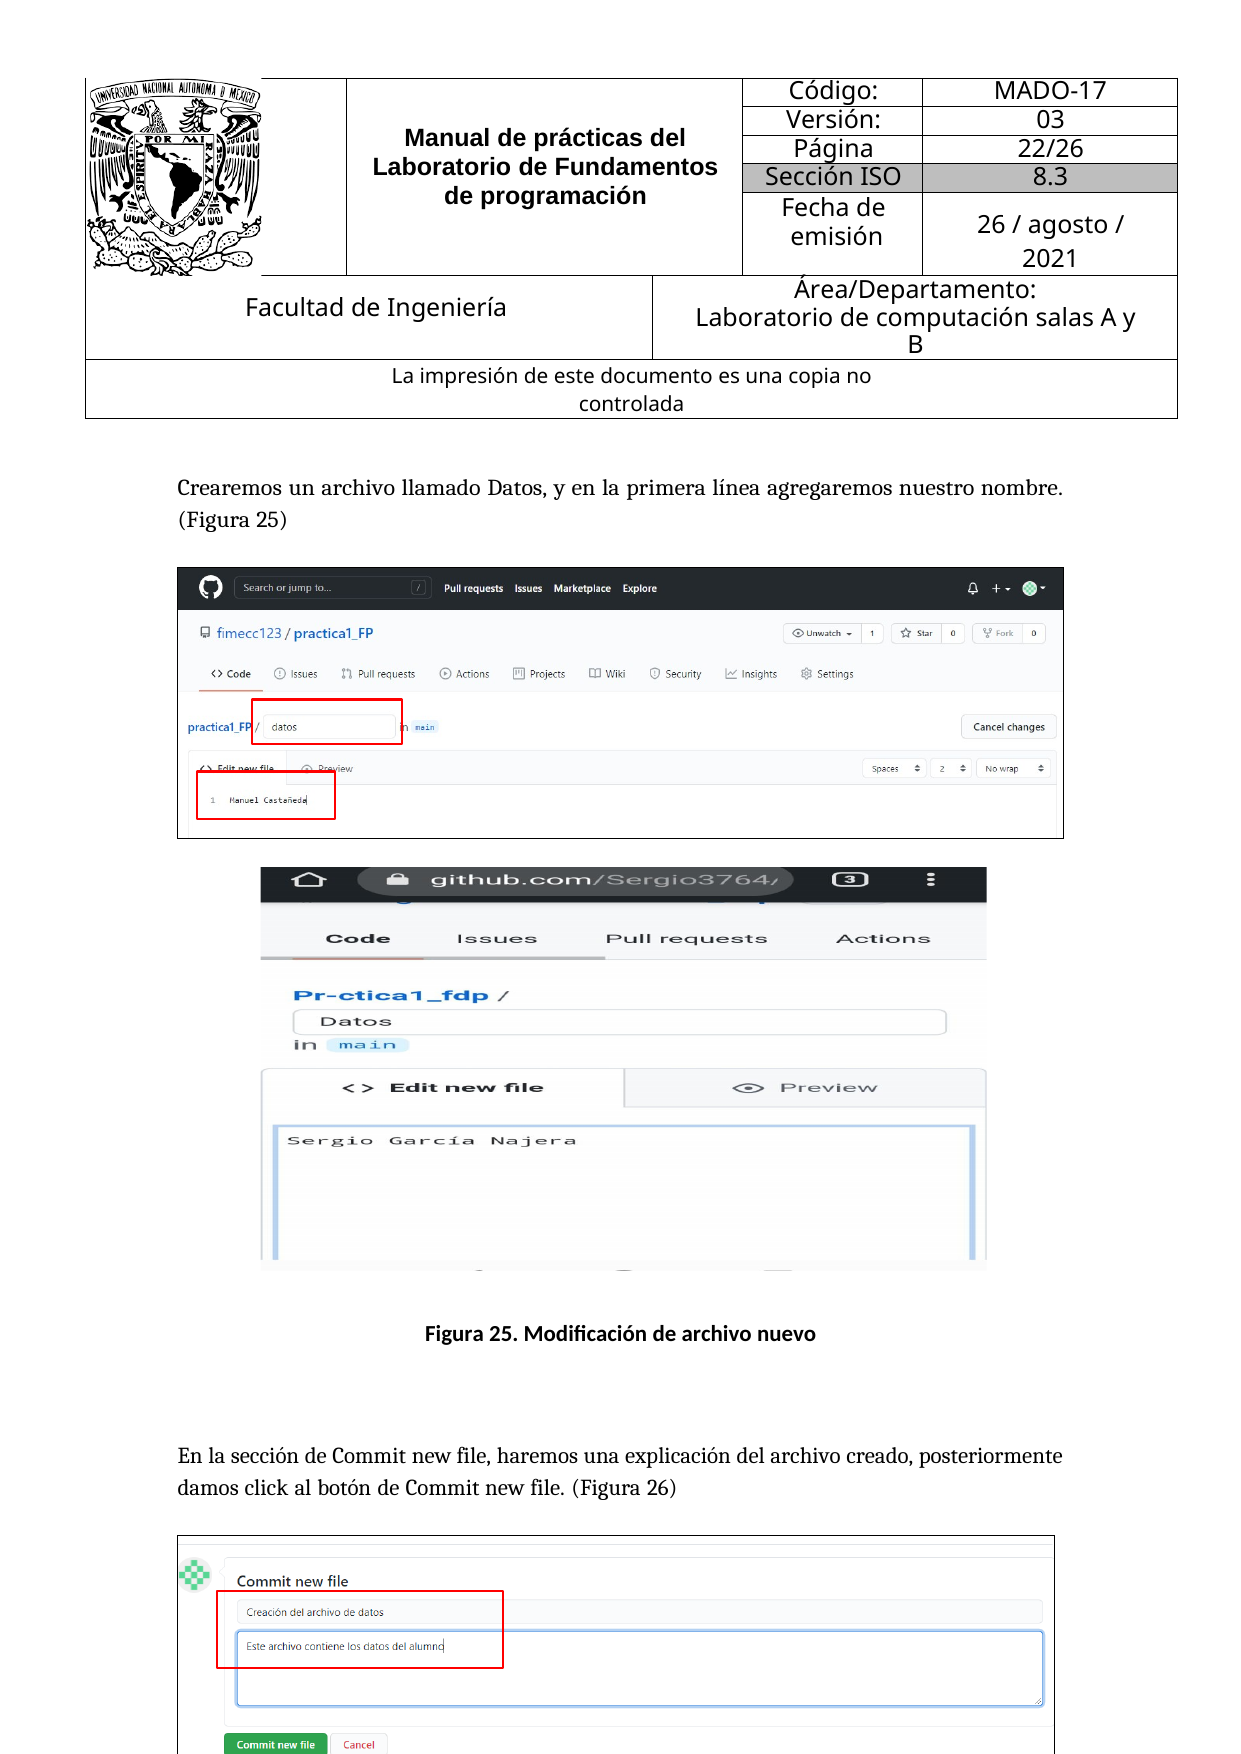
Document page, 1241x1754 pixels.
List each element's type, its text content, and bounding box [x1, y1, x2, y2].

table_cell La impresión de este documento es una copia no controlada [86, 360, 1177, 418]
subtitle Figura 25. Modificación de archivo nuevo [332, 1319, 908, 1347]
text Crearemos un archivo llamado Datos, y en la primera línea agregaremos nuestro nombre. (Figura 25) [177, 474, 1063, 533]
table_header MADO-17 [923, 79, 1177, 106]
table_cell 22/26 [923, 136, 1177, 163]
table_cell Facultad de Ingeniería [86, 276, 652, 359]
table_header [262, 79, 346, 275]
picture [86, 78, 262, 276]
table_header Código: [743, 79, 922, 106]
picture [178, 568, 1063, 838]
table_cell 8.3 [923, 164, 1177, 192]
table_header Manual de prácticas del Laboratorio de Fundamentos de programación [347, 79, 742, 275]
picture [178, 1536, 1054, 1754]
table_cell Fecha de emisión [743, 193, 922, 275]
table_cell Versión: [743, 107, 922, 135]
picture [260, 867, 987, 1271]
table_cell Sección ISO [743, 164, 922, 192]
text En la sección de Commit new file, haremos una explicación del archivo creado, posteriormente damos click al botón de Commit new file. (Figura 26) [177, 1443, 1063, 1501]
table_cell 03 [923, 107, 1177, 135]
table_cell Área/Departamento: Laboratorio de computación salas A y B [653, 276, 1177, 359]
table_cell 26 / agosto / 2021 [923, 193, 1177, 275]
table_cell Página [743, 136, 922, 163]
